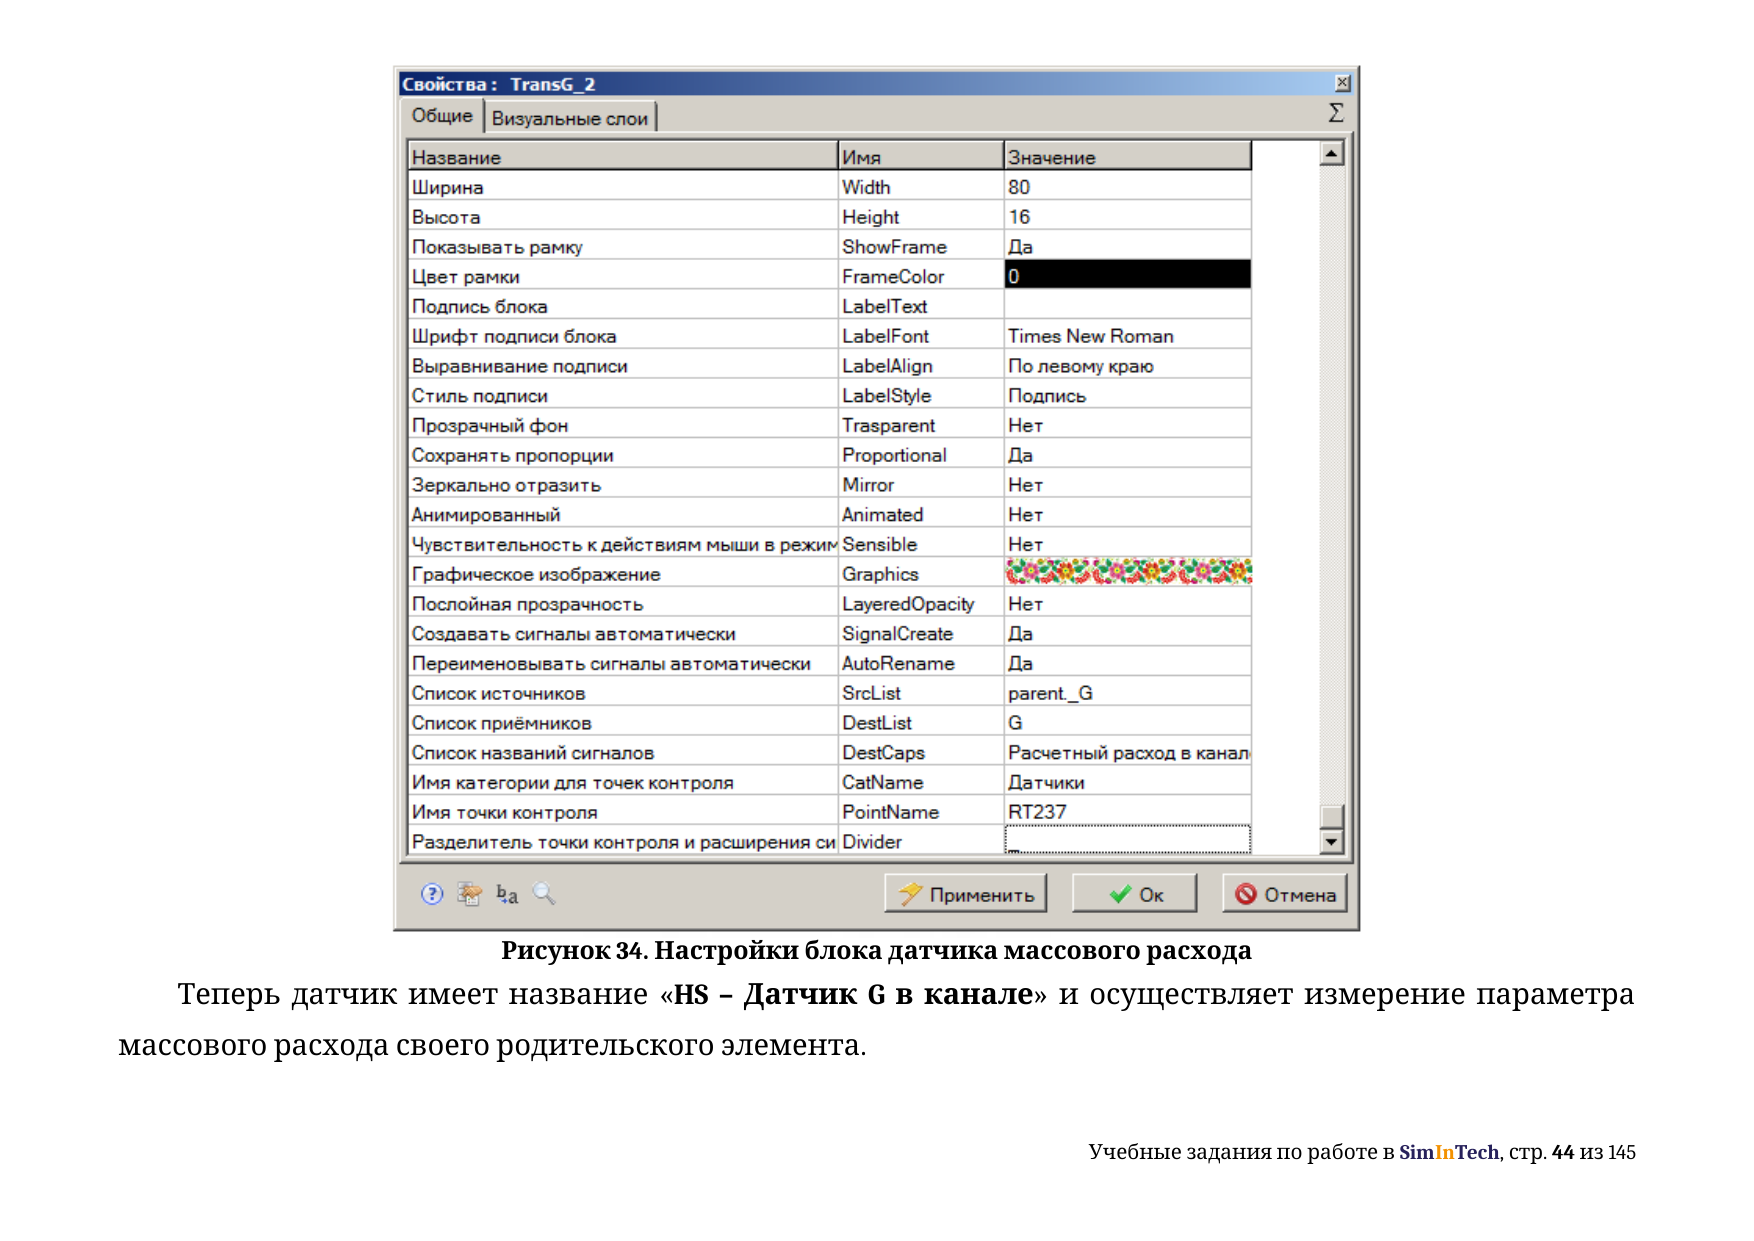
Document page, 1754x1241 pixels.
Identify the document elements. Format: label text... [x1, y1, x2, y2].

text Теперь датчик имеет название «HS – Датчик G в канале» и осуществляет измерение параметра массового расхода своего родительского элемента. [118, 978, 1636, 1062]
picture [384, 59, 1370, 938]
